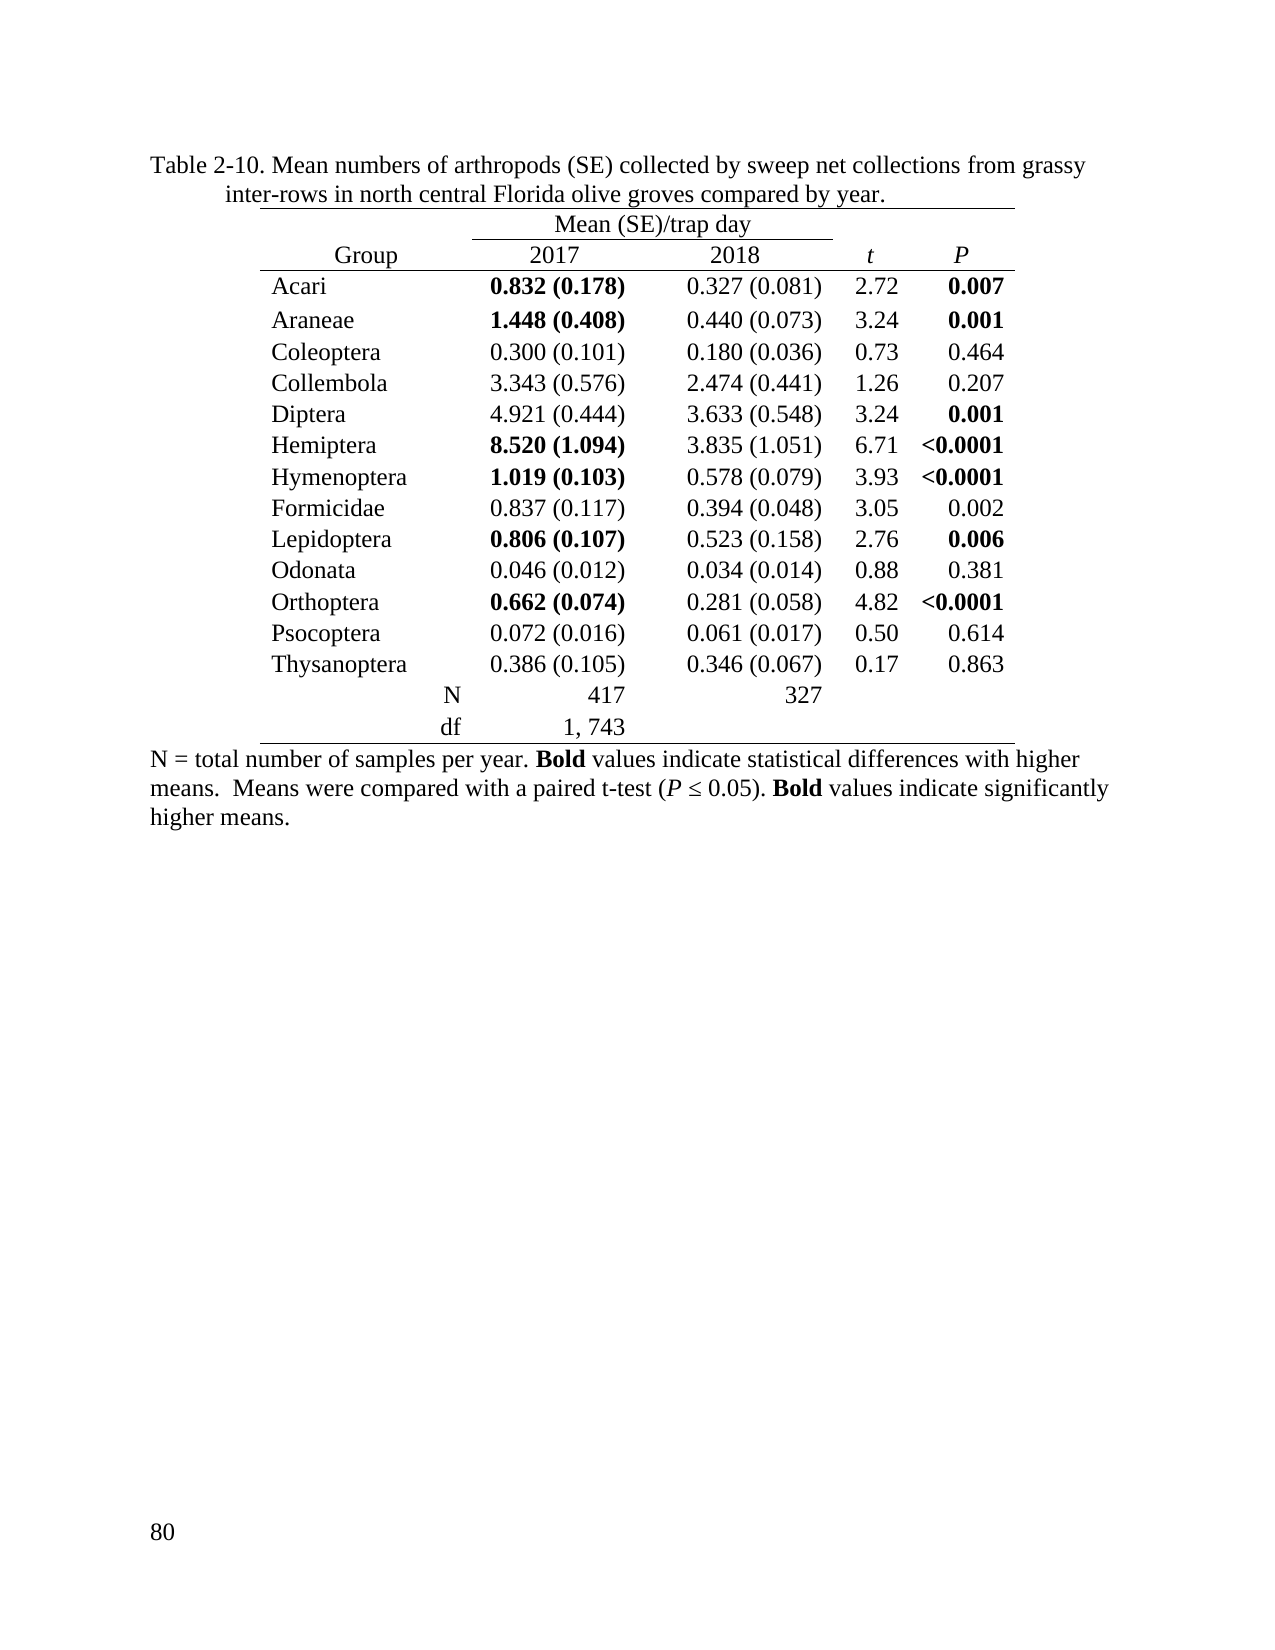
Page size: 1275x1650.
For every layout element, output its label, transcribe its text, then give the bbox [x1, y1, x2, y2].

text Table 2-10. Mean numbers of arthropods (SE) collected by sweep net collections from grassy inter-rows in north central Florida olive groves compared by year. [150, 150, 1125, 207]
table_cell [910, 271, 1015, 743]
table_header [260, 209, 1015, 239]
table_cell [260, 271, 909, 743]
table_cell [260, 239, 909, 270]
text N = total number of samples per year. Bold values indicate statistical differences with higher means. Means were compared with a paired t-test (P ≤ 0.05). Bold values indicate significantly higher means. [150, 744, 1125, 830]
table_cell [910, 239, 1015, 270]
